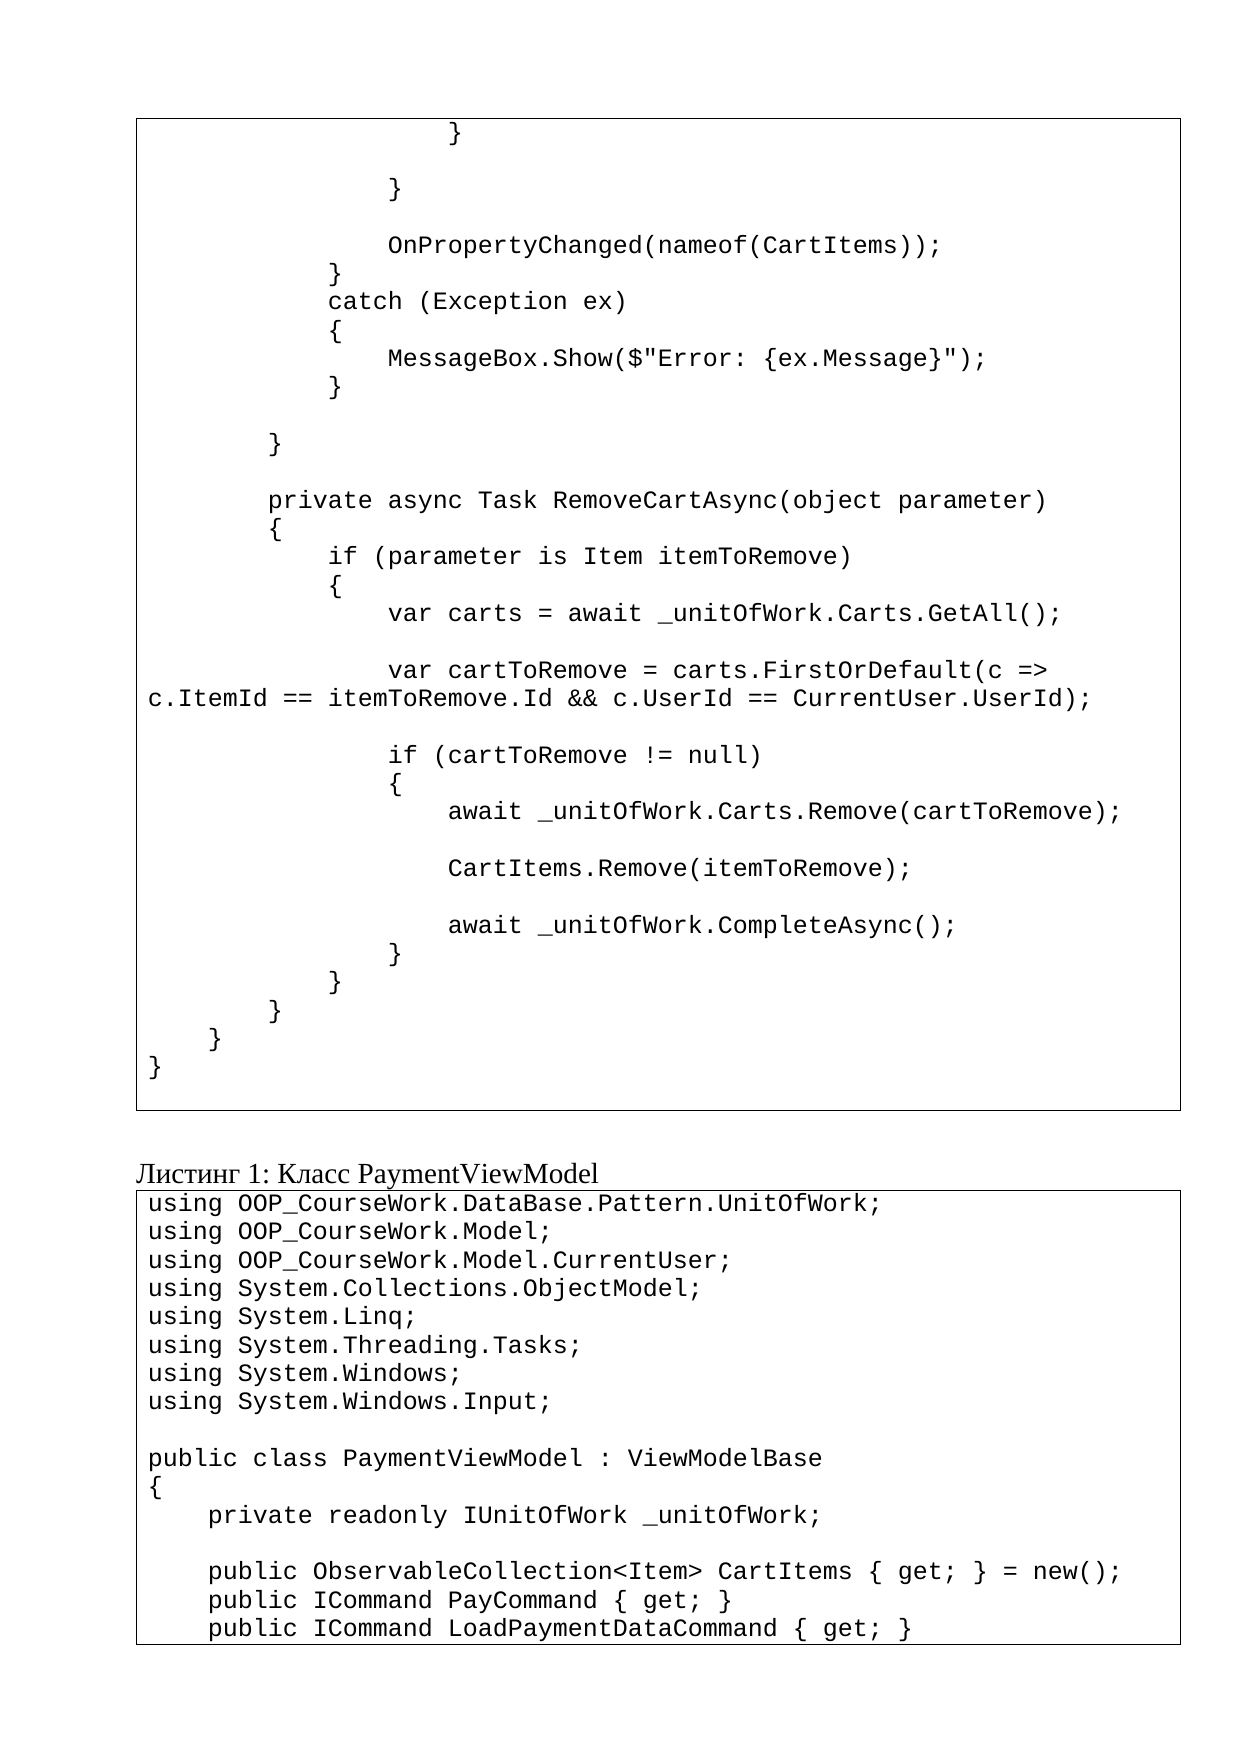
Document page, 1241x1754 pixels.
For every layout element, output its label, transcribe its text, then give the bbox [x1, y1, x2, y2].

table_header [137, 1191, 1180, 1644]
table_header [137, 119, 1180, 1110]
subtitle Листинг 1: Класс PaymentViewModel [136, 1156, 1181, 1189]
